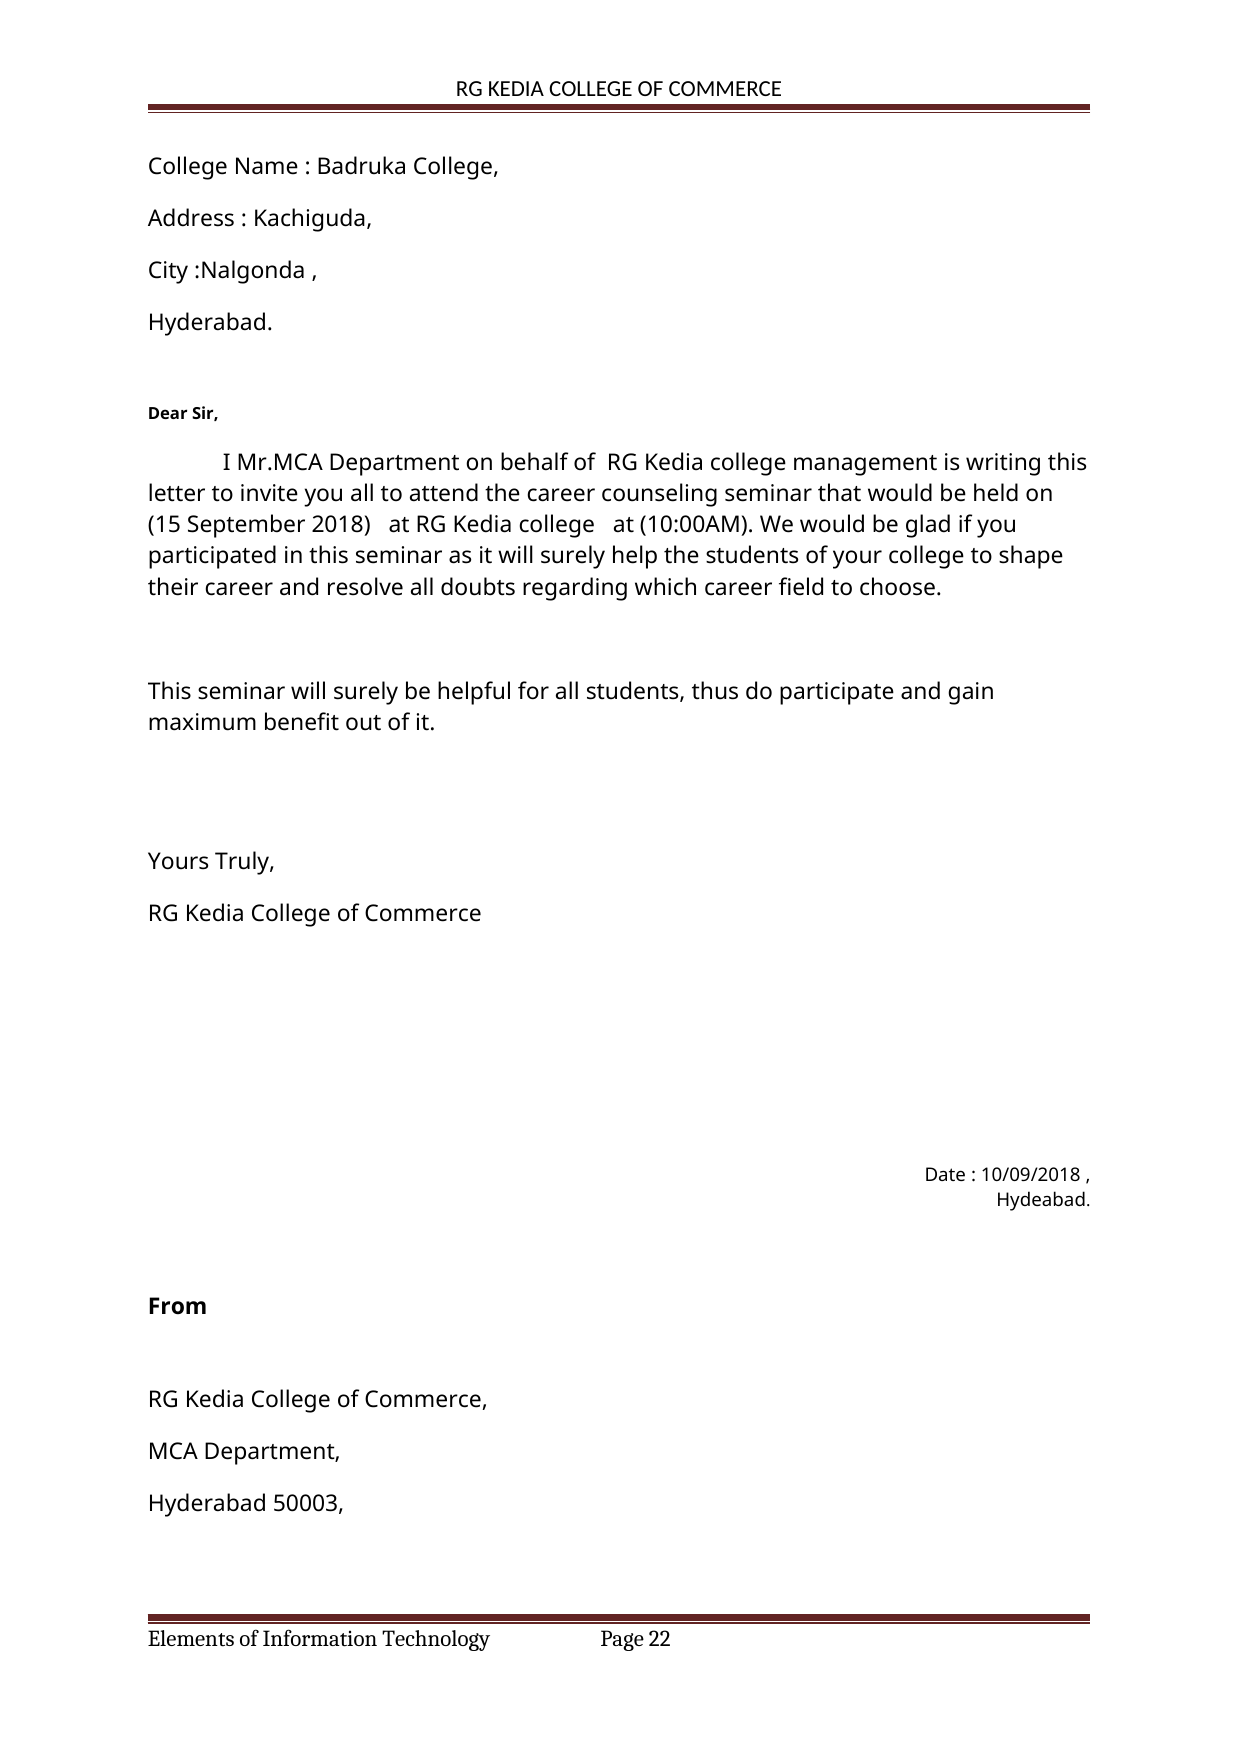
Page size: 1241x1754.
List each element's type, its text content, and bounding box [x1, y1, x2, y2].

text City :Nalgonda , [148, 254, 1090, 285]
text College Name : Badruka College, [148, 150, 1090, 181]
text Hyderabad 50003, [148, 1487, 1090, 1518]
text Yours Truly, [148, 845, 1090, 876]
text Hyderabad. [148, 306, 1090, 337]
text Dear Sir, [148, 402, 1090, 424]
text I Mr.MCA Department on behalf of RG Kedia college management is writing this letter to invite you all to attend the career counseling seminar that would be held on (15 September 2018) at RG Kedia college at (10:00AM). We would be glad if you participated in this seminar as it will surely help the students of your college to shape their career and resolve all doubts regarding which career field to choose. [148, 445, 1090, 602]
text Date : 10/09/2018 , [148, 1161, 1090, 1187]
text Address : Kachiguda, [148, 202, 1090, 233]
text Hydeabad. [148, 1187, 1090, 1212]
text RG Kedia College of Commerce [148, 897, 1090, 928]
text From [148, 1290, 1090, 1322]
text This seminar will surely be helpful for all students, thus do participate and gain maximum benefit out of it. [148, 674, 1090, 737]
text MCA Department, [148, 1435, 1090, 1466]
text RG Kedia College of Commerce, [148, 1383, 1090, 1414]
